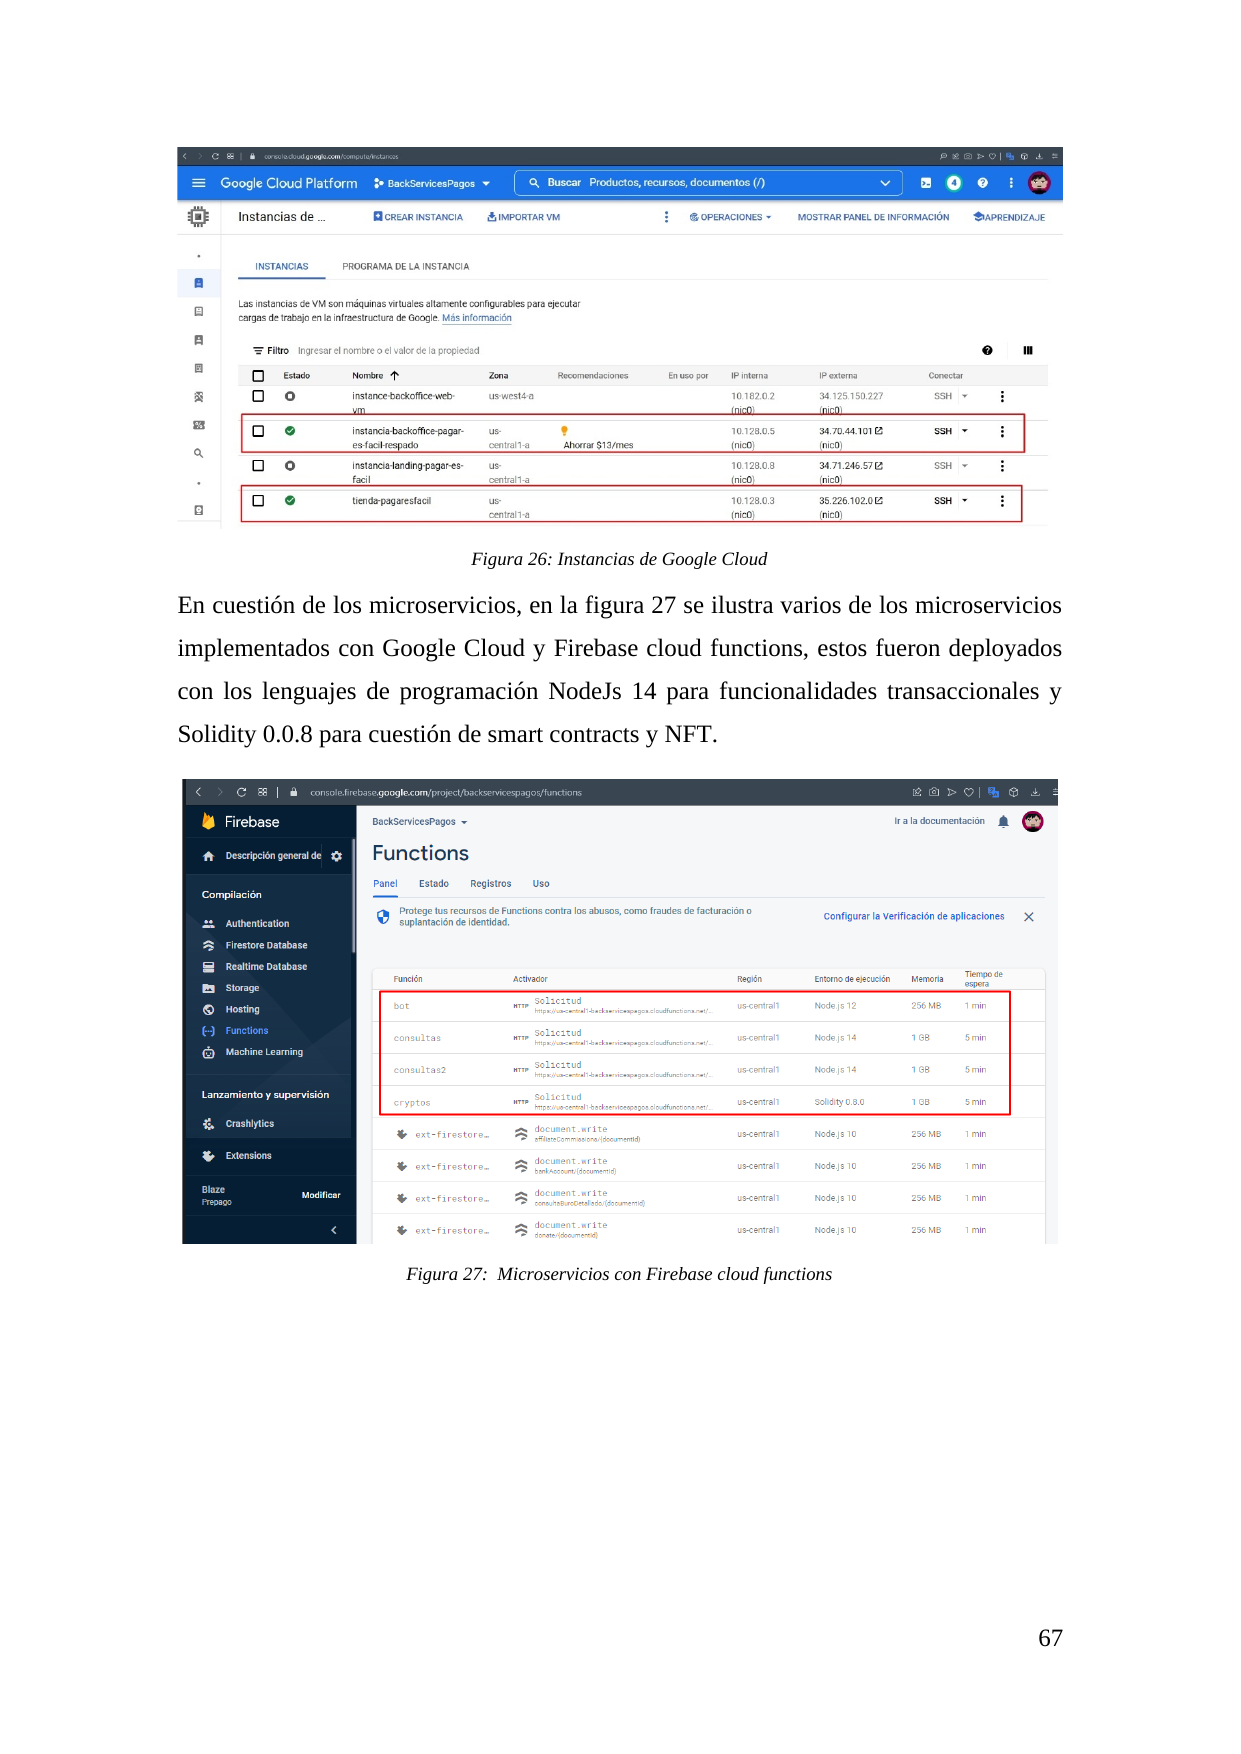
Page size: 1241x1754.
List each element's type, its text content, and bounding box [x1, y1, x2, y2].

text Figura 27: Microservicios con Firebase cloud functions [177, 1263, 1063, 1284]
picture [182, 779, 1058, 1244]
text En cuestión de los microservicios, en la figura 27 se ilustra varios de los microservicios implementados con Google Cloud y Firebase cloud functions, estos fueron deployados con los lenguajes de programación NodeJs 14 para funcionalidades transaccionales y Solidity 0.0.8 para cuestión de smart contracts y NFT. [177, 590, 1063, 748]
text Figura 26: Instancias de Google Cloud [177, 548, 1063, 569]
picture [177, 147, 1063, 529]
